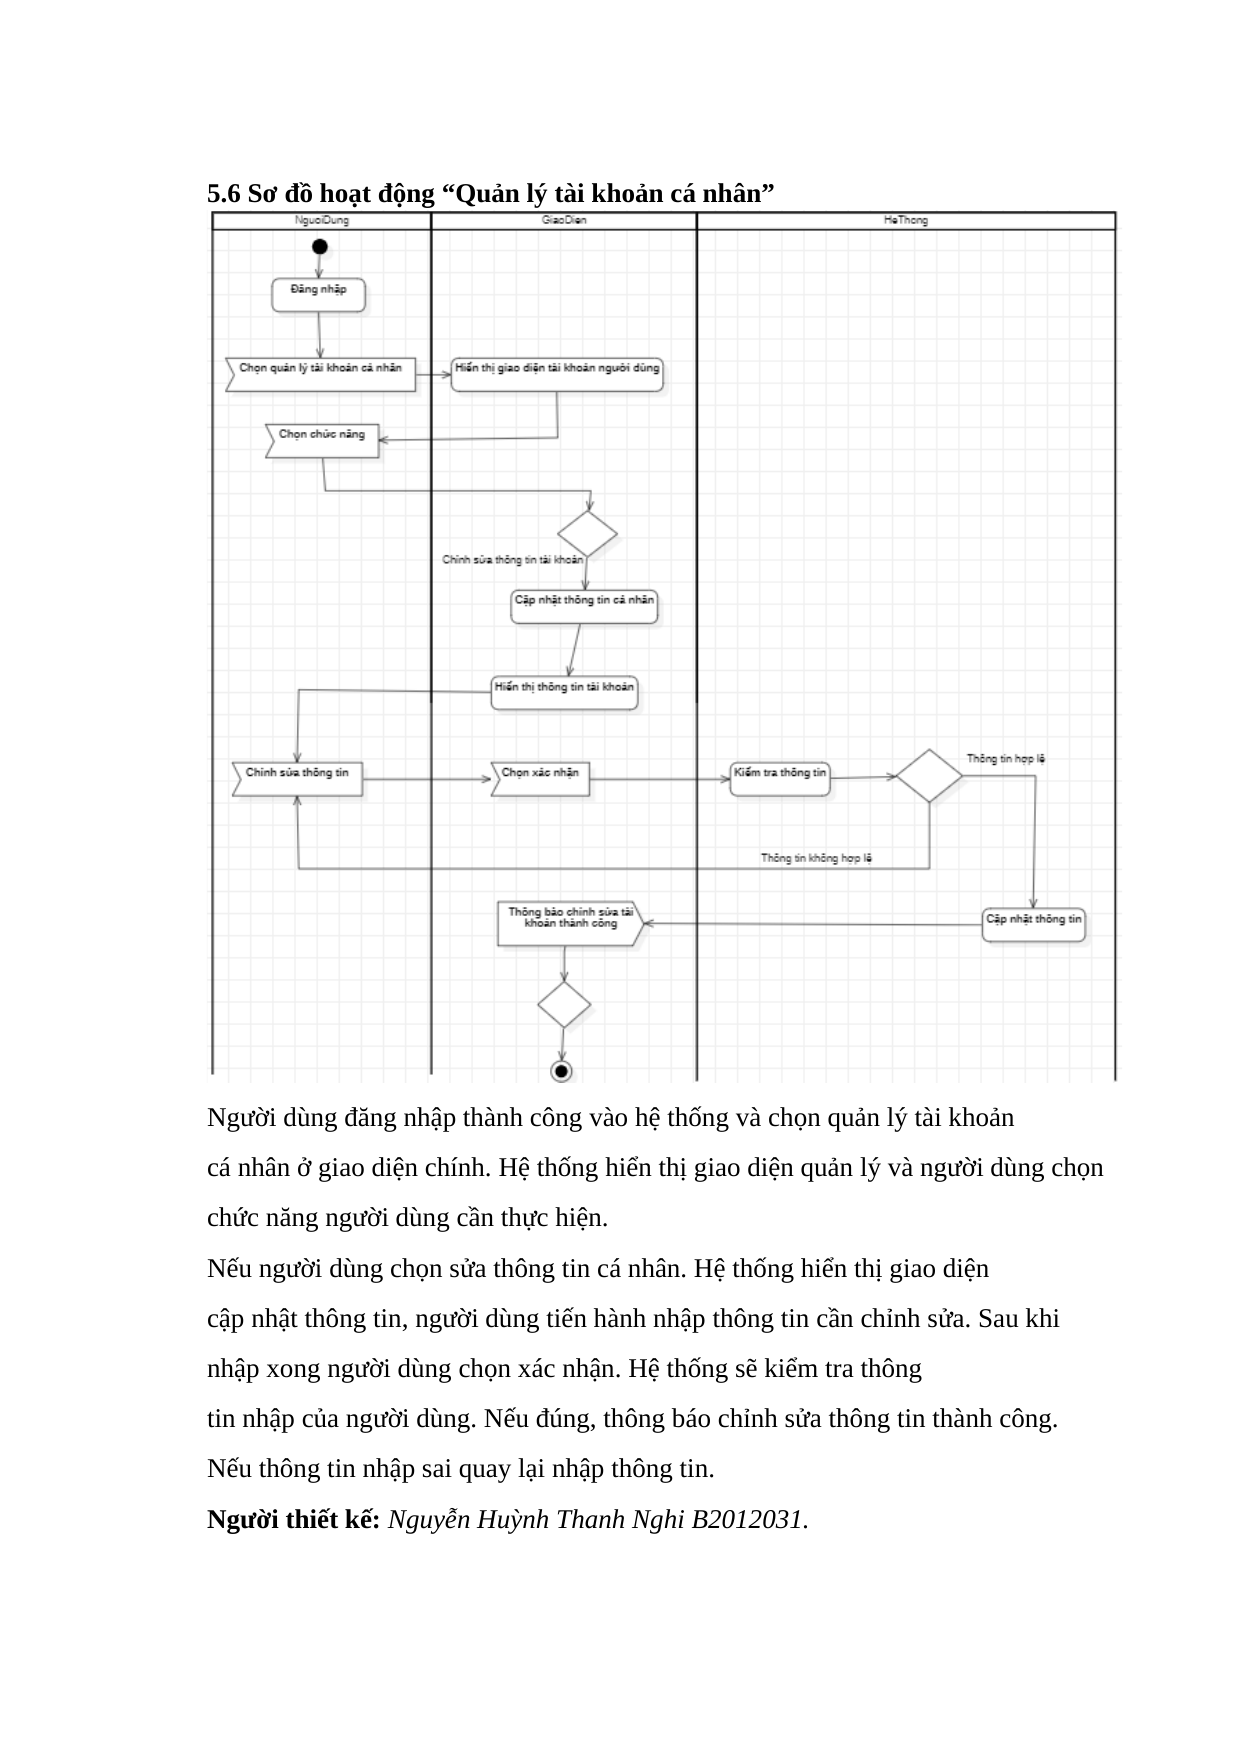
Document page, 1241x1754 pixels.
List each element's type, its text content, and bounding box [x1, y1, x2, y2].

text Người dùng đăng nhập thành công vào hệ thống và chọn quản lý tài khoản [207, 1101, 1122, 1132]
text Nếu thông tin nhập sai quay lại nhập thông tin. [207, 1452, 1122, 1484]
text Nếu người dùng chọn sửa thông tin cá nhân. Hệ thống hiển thị giao diện [207, 1252, 1122, 1283]
text nhập xong người dùng chọn xác nhận. Hệ thống sẽ kiểm tra thông [207, 1352, 1122, 1383]
text cá nhân ở giao diện chính. Hệ thống hiển thị giao diện quản lý và người dùng chọn [207, 1151, 1122, 1182]
text cập nhật thông tin, người dùng tiến hành nhập thông tin cần chỉnh sửa. Sau khi [207, 1302, 1122, 1333]
text Người thiết kế: Nguyễn Huỳnh Thanh Nghi B2012031. [207, 1503, 1122, 1534]
text tin nhập của người dùng. Nếu đúng, thông báo chỉnh sửa thông tin thành công. [207, 1402, 1122, 1433]
picture [206, 210, 1123, 1083]
text chức năng người dùng cần thực hiện. [207, 1201, 1122, 1233]
subtitle 5.6 Sơ đồ hoạt động “Quản lý tài khoản cá nhân” [207, 177, 1122, 208]
